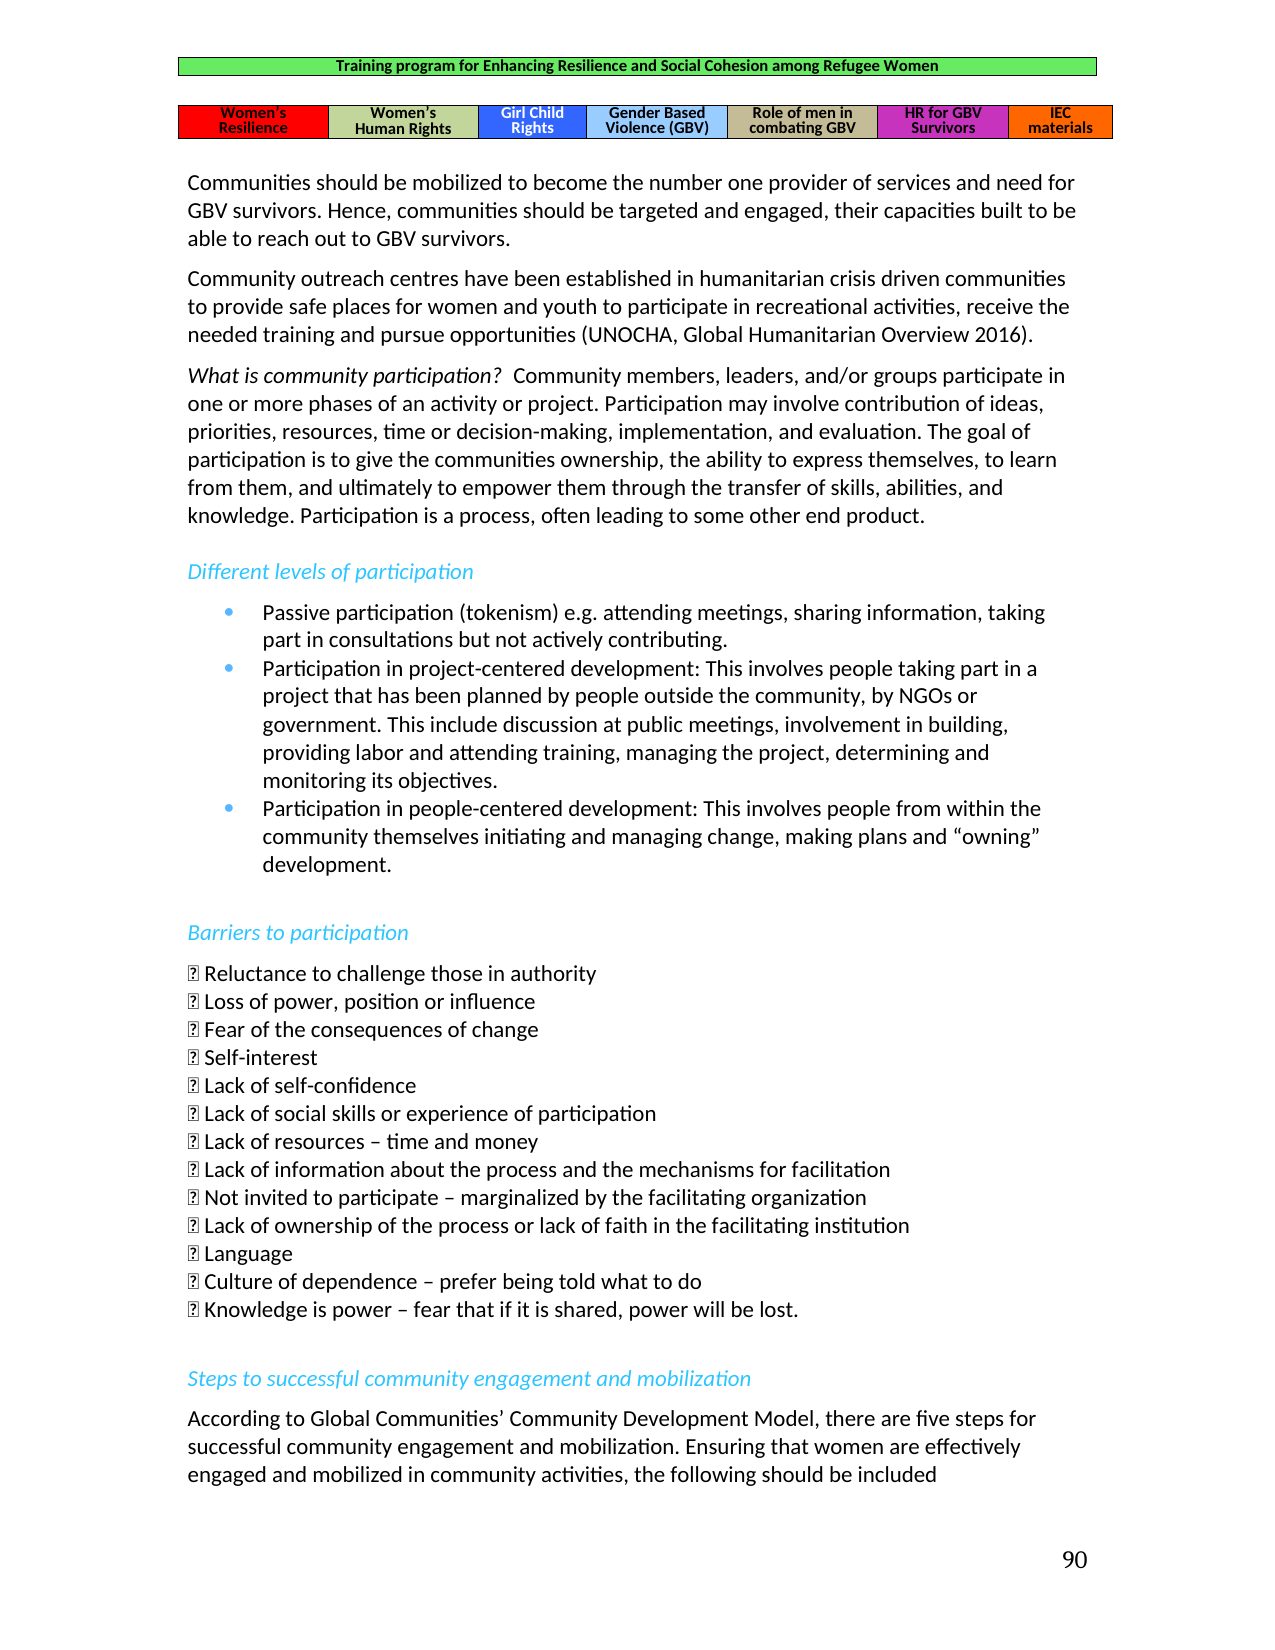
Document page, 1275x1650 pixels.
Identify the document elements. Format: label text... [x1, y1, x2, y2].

list Participation in project-centered development: This involves people taking part in a project that has been planned by people outside the community, by NGOs or government. This include discussion at public meetings, involvement in building, providing labor and attending training, managing the project, determining and monitoring its objectives. [225, 654, 1087, 794]
text  Lack of social skills or experience of participation [187, 1099, 1087, 1127]
text According to Global Communities’ Community Development Model, there are five steps for successful community engagement and mobilization. Ensuring that women are effectively engaged and mobilized in community activities, the following should be included [187, 1404, 1087, 1488]
text Barriers to participation [187, 918, 1087, 946]
text What is community participation? Community members, leaders, and/or groups participate in one or more phases of an activity or project. Participation may involve contribution of ideas, priorities, resources, time or decision-making, implementation, and evaluation. The goal of participation is to give the communities ownership, the ability to express themselves, to learn from them, and ultimately to empower them through the transfer of skills, abilities, and knowledge. Participation is a process, often leading to some other end product. [187, 361, 1087, 529]
text Different levels of participation [187, 557, 1087, 585]
text  Culture of dependence – prefer being told what to do [187, 1267, 1087, 1295]
text  Self-interest [187, 1043, 1087, 1071]
text  Reluctance to challenge those in authority [187, 959, 1087, 987]
text  Loss of power, position or influence [187, 987, 1087, 1015]
text  Knowledge is power – fear that if it is shared, power will be lost. [187, 1295, 1087, 1323]
text  Lack of self-confidence [187, 1071, 1087, 1099]
list Passive participation (tokenism) e.g. attending meetings, sharing information, taking part in consultations but not actively contributing. [225, 598, 1087, 654]
text  Lack of information about the process and the mechanisms for facilitation [187, 1155, 1087, 1183]
text  Not invited to participate – marginalized by the facilitating organization [187, 1183, 1087, 1211]
text Communities should be mobilized to become the number one provider of services and need for GBV survivors. Hence, communities should be targeted and engaged, their capacities built to be able to reach out to GBV survivors. [187, 168, 1087, 252]
text  Fear of the consequences of change [187, 1015, 1087, 1043]
text  Language [187, 1239, 1087, 1267]
text  Lack of ownership of the process or lack of faith in the facilitating institution [187, 1211, 1087, 1239]
list Participation in people-centered development: This involves people from within the community themselves initiating and managing change, making plans and “owning” development. [225, 794, 1087, 878]
text  Lack of resources – time and money [187, 1127, 1087, 1155]
text Community outreach centres have been established in humanitarian crisis driven communities to provide safe places for women and youth to participate in recreational activities, receive the needed training and pursue opportunities (UNOCHA, Global Humanitarian Overview 2016). [187, 264, 1087, 348]
text Steps to successful community engagement and mobilization [187, 1364, 1087, 1392]
